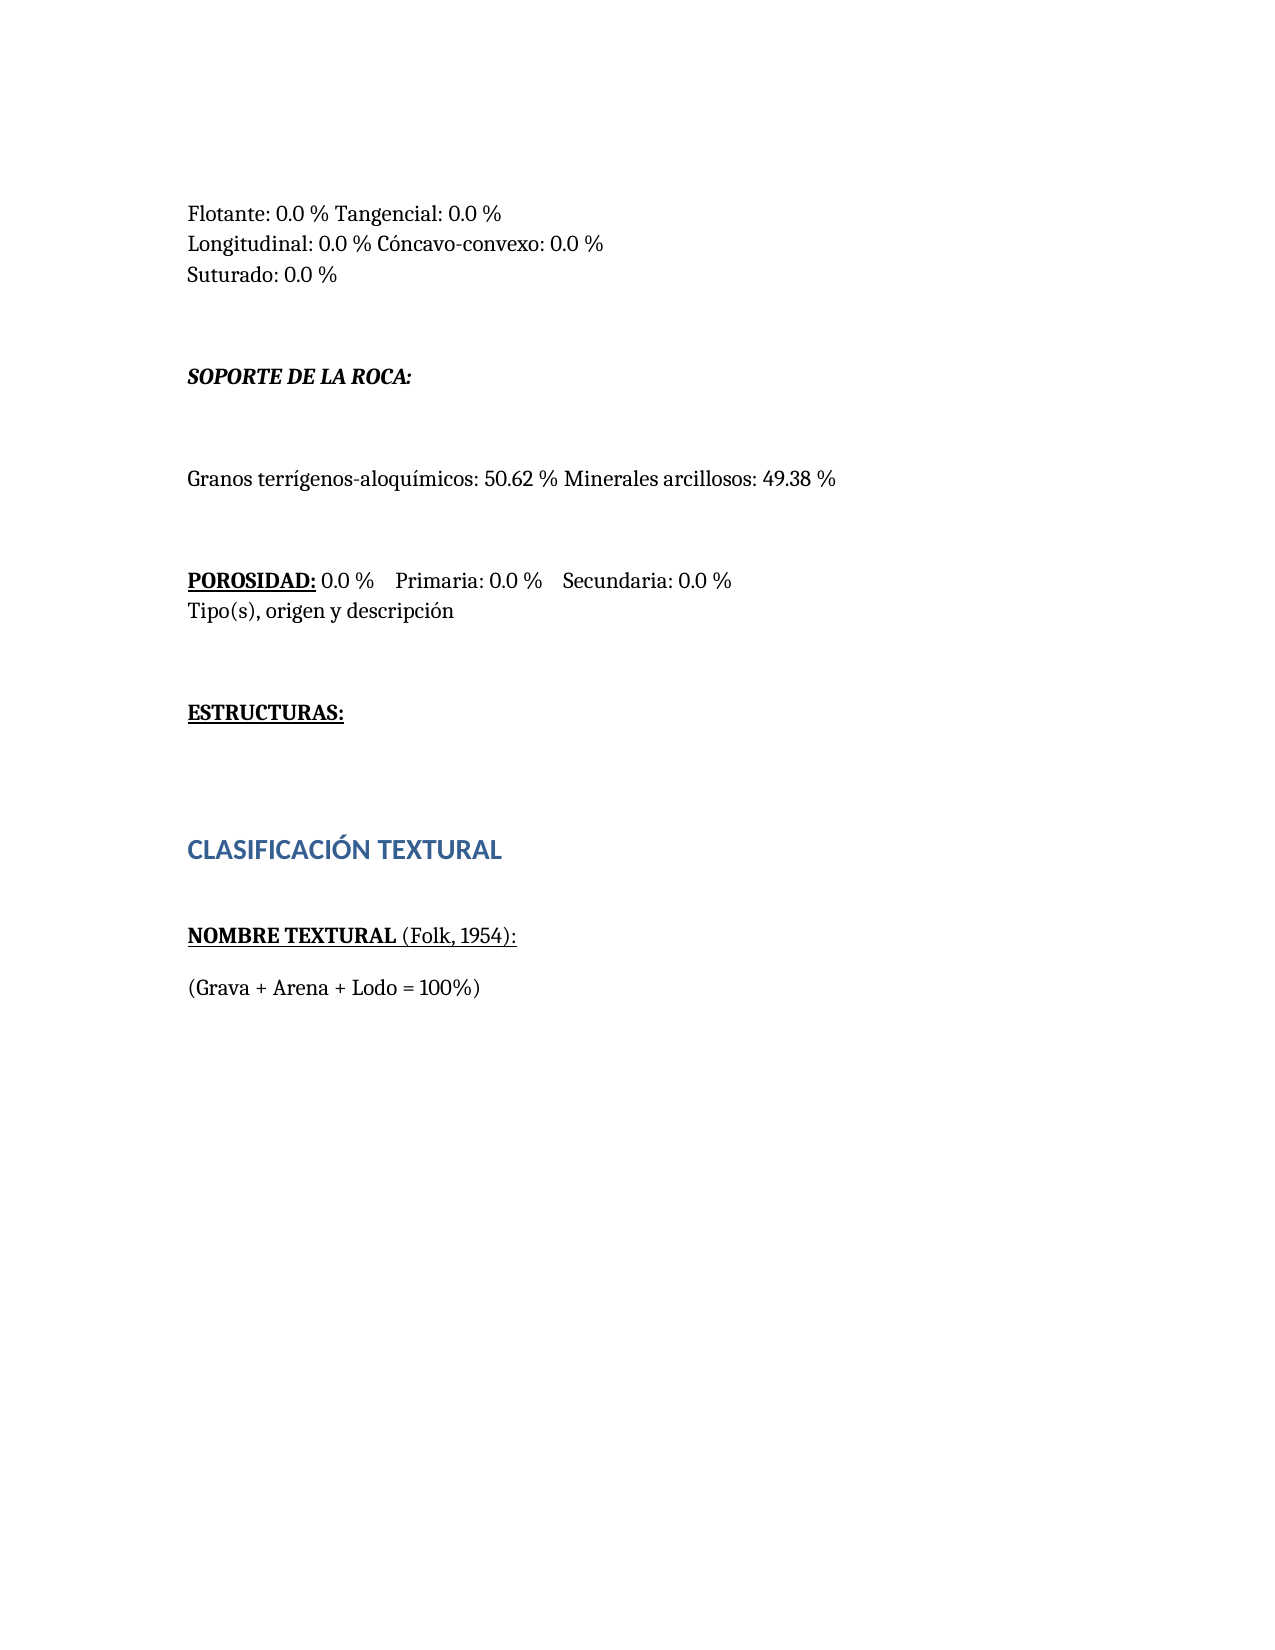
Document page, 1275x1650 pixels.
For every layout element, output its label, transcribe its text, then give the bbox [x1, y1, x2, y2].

text Flotante: 0.0 % Tangencial: 0.0 % Longitudinal: 0.0 % Cóncavo-convexo: 0.0 % Suturado: 0.0 % [187, 201, 1087, 288]
subtitle CLASIFICACIÓN TEXTURAL [187, 831, 1087, 867]
text ESTRUCTURAS: [187, 700, 1087, 726]
text POROSIDAD: 0.0 % Primaria: 0.0 % Secundaria: 0.0 % Tipo(s), origen y descripción [187, 568, 1087, 624]
text Granos terrígenos-aloquímicos: 50.62 % Minerales arcillosos: 49.38 % [187, 466, 1087, 492]
text SOPORTE DE LA ROCA: [187, 363, 1087, 390]
text NOMBRE TEXTURAL (Folk, 1954): [187, 923, 1087, 949]
text (Grava + Arena + Lodo = 100%) [187, 974, 1087, 1001]
